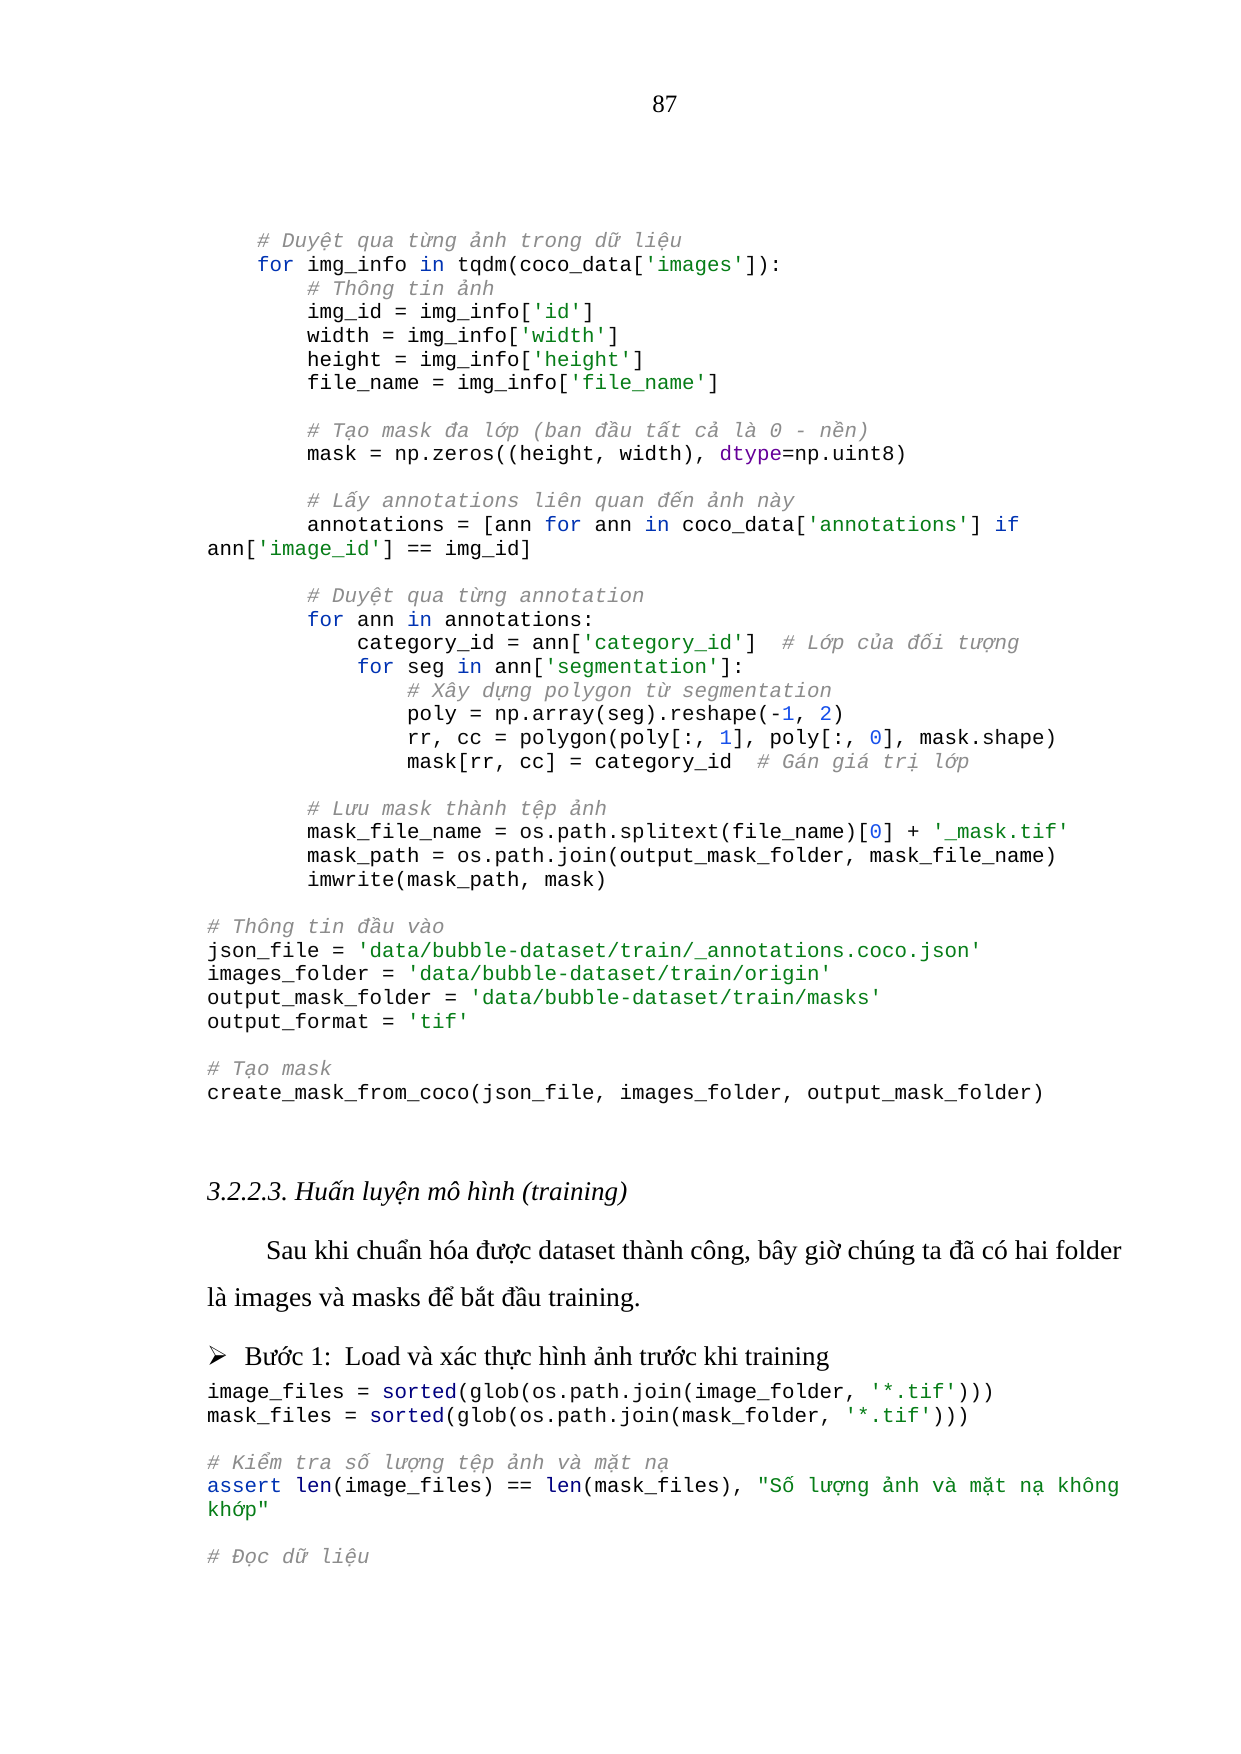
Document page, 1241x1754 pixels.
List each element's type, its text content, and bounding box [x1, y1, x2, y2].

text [207, 207, 1122, 1105]
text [207, 1381, 1122, 1570]
subtitle 3.2.2.3. Huấn luyện mô hình (training) [207, 1175, 1122, 1206]
list Bước 1: Load và xác thực hình ảnh trước khi training [207, 1340, 1122, 1372]
text Sau khi chuẩn hóa được dataset thành công, bây giờ chúng ta đã có hai folder là images và masks để bắt đầu training. [207, 1234, 1122, 1312]
